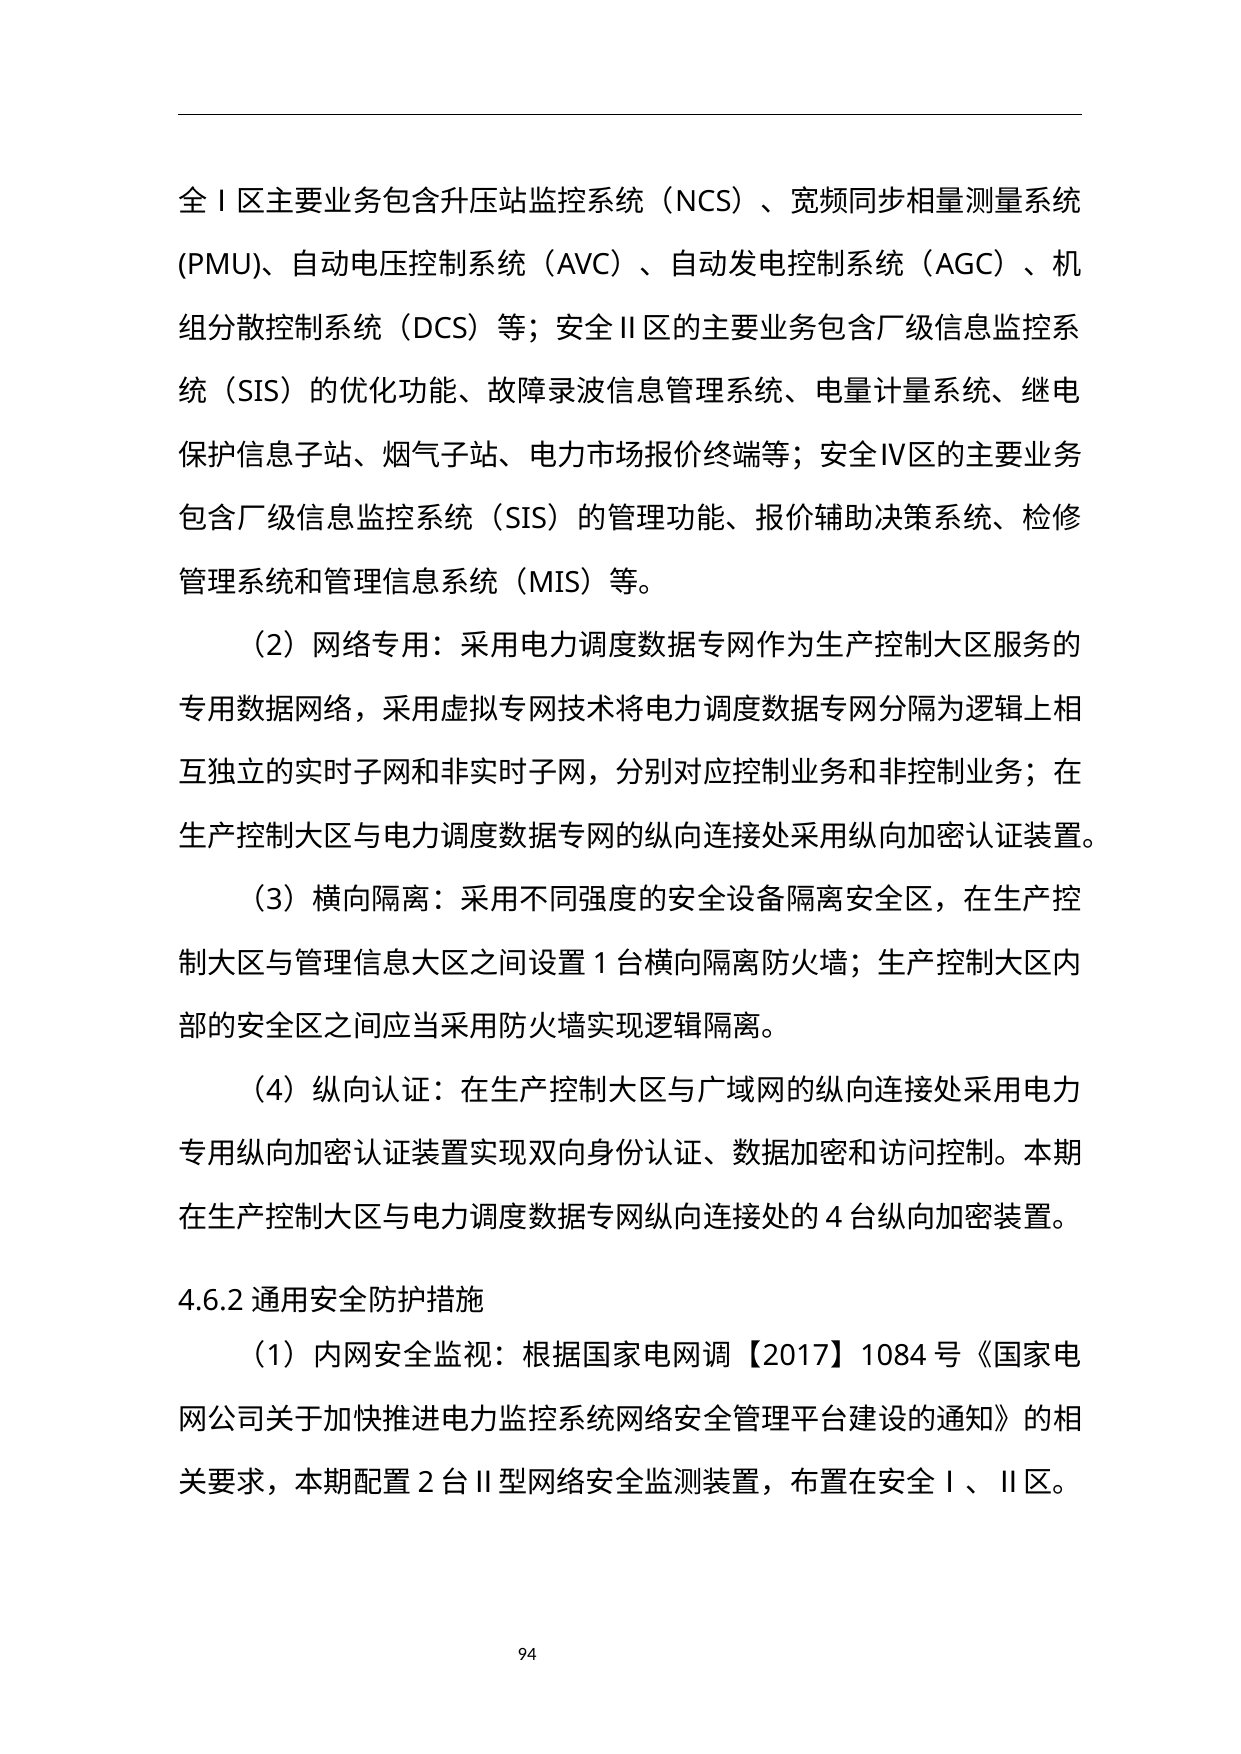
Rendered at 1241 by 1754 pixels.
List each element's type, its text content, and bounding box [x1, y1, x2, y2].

text （2）网络专用：采用电力调度数据专网作为生产控制大区服务的专用数据网络，采用虚拟专网技术将电力调度数据专网分隔为逻辑上相互独立的实时子网和非实时子网，分别对应控制业务和非控制业务；在生产控制大区与电力调度数据专网的纵向连接处采用纵向加密认证装置。 [178, 622, 1082, 854]
text （3）横向隔离：采用不同强度的安全设备隔离安全区，在生产控制大区与管理信息大区之间设置1台横向隔离防火墙；生产控制大区内部的安全区之间应当采用防火墙实现逻辑隔离。 [178, 876, 1082, 1045]
text （4）纵向认证：在生产控制大区与广域网的纵向连接处采用电力专用纵向加密认证装置实现双向身份认证、数据加密和访问控制。本期在生产控制大区与电力调度数据专网纵向连接处的4台纵向加密装置。 [178, 1066, 1082, 1236]
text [178, 177, 1082, 601]
subtitle 4.6.2 通用安全防护措施 [178, 1269, 1082, 1319]
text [178, 1332, 1082, 1501]
